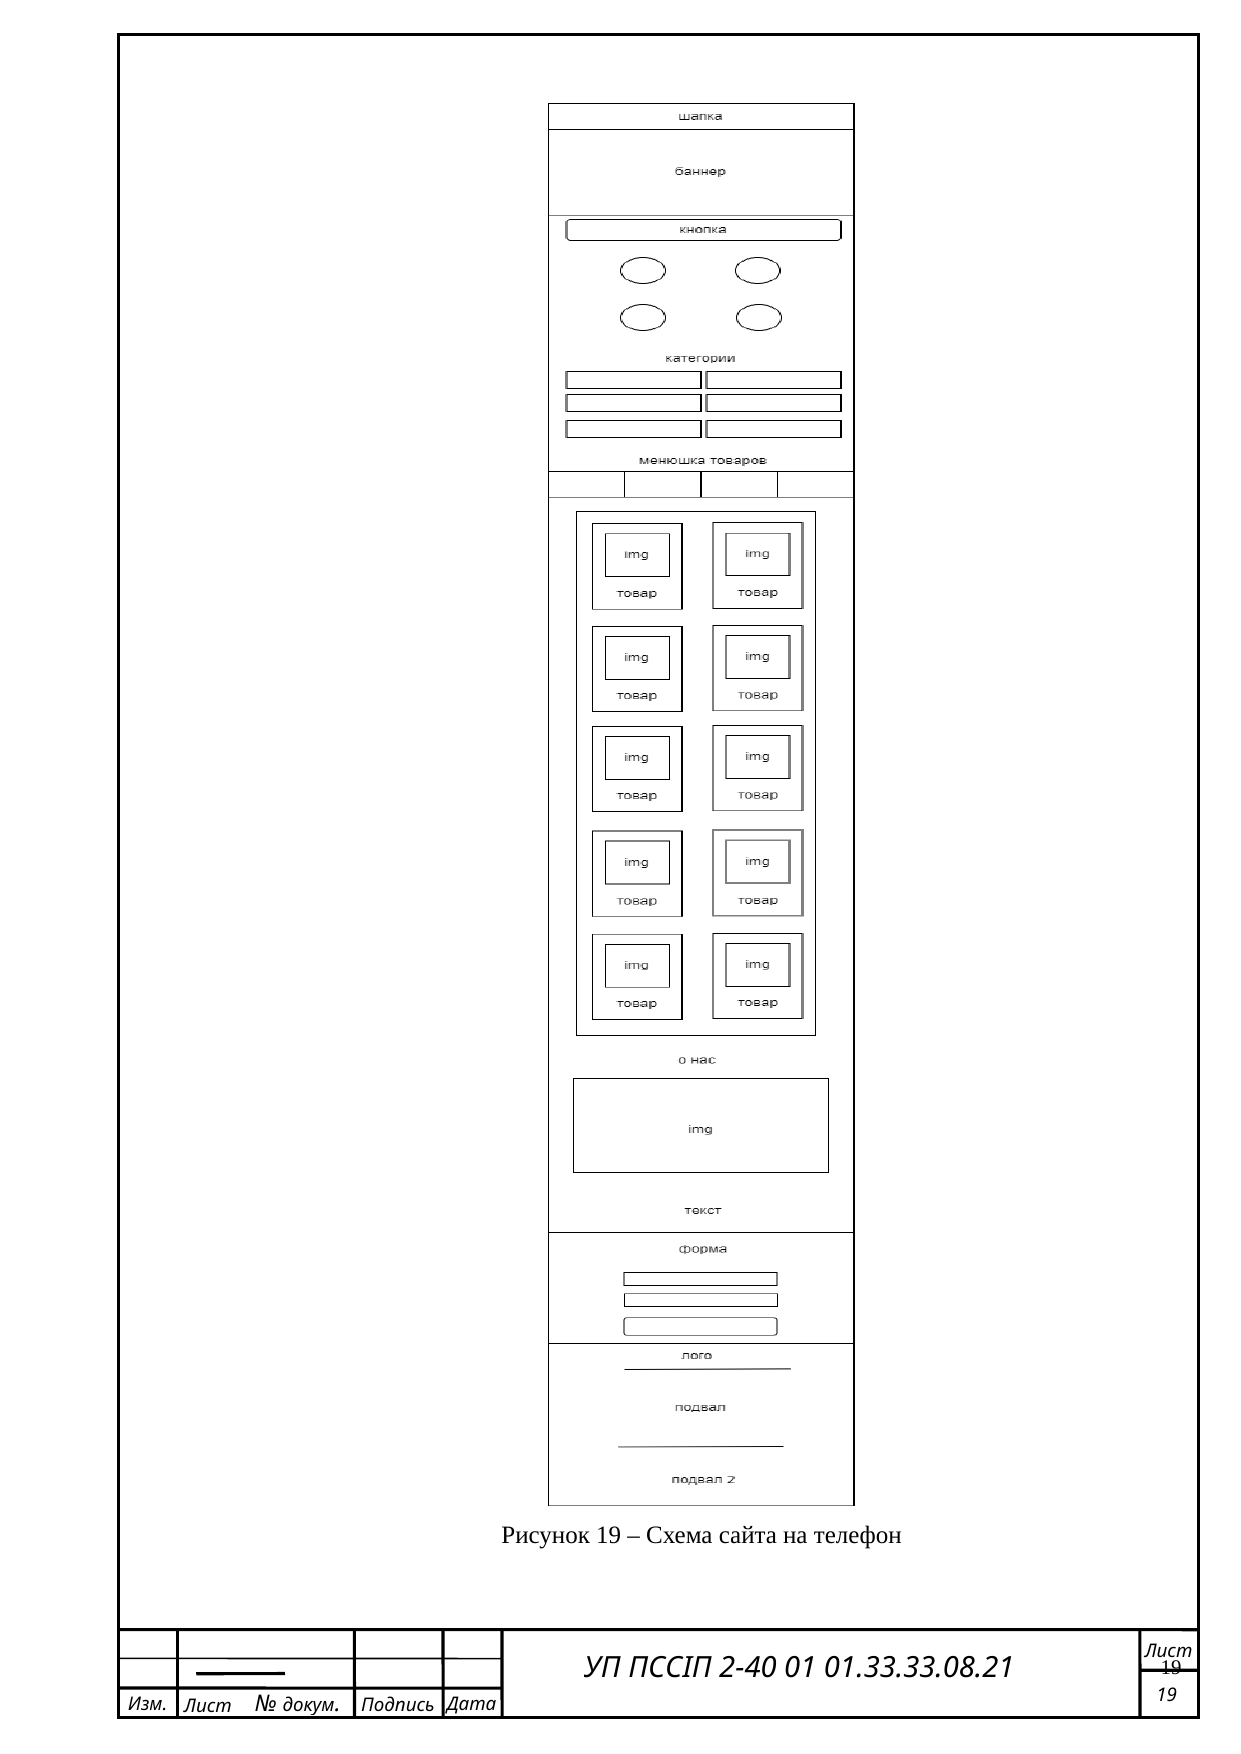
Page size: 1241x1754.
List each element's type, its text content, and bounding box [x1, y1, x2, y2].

picture [548, 103, 855, 1506]
list Рисунок 19 – Схема сайта на телефон [222, 1520, 1181, 1548]
